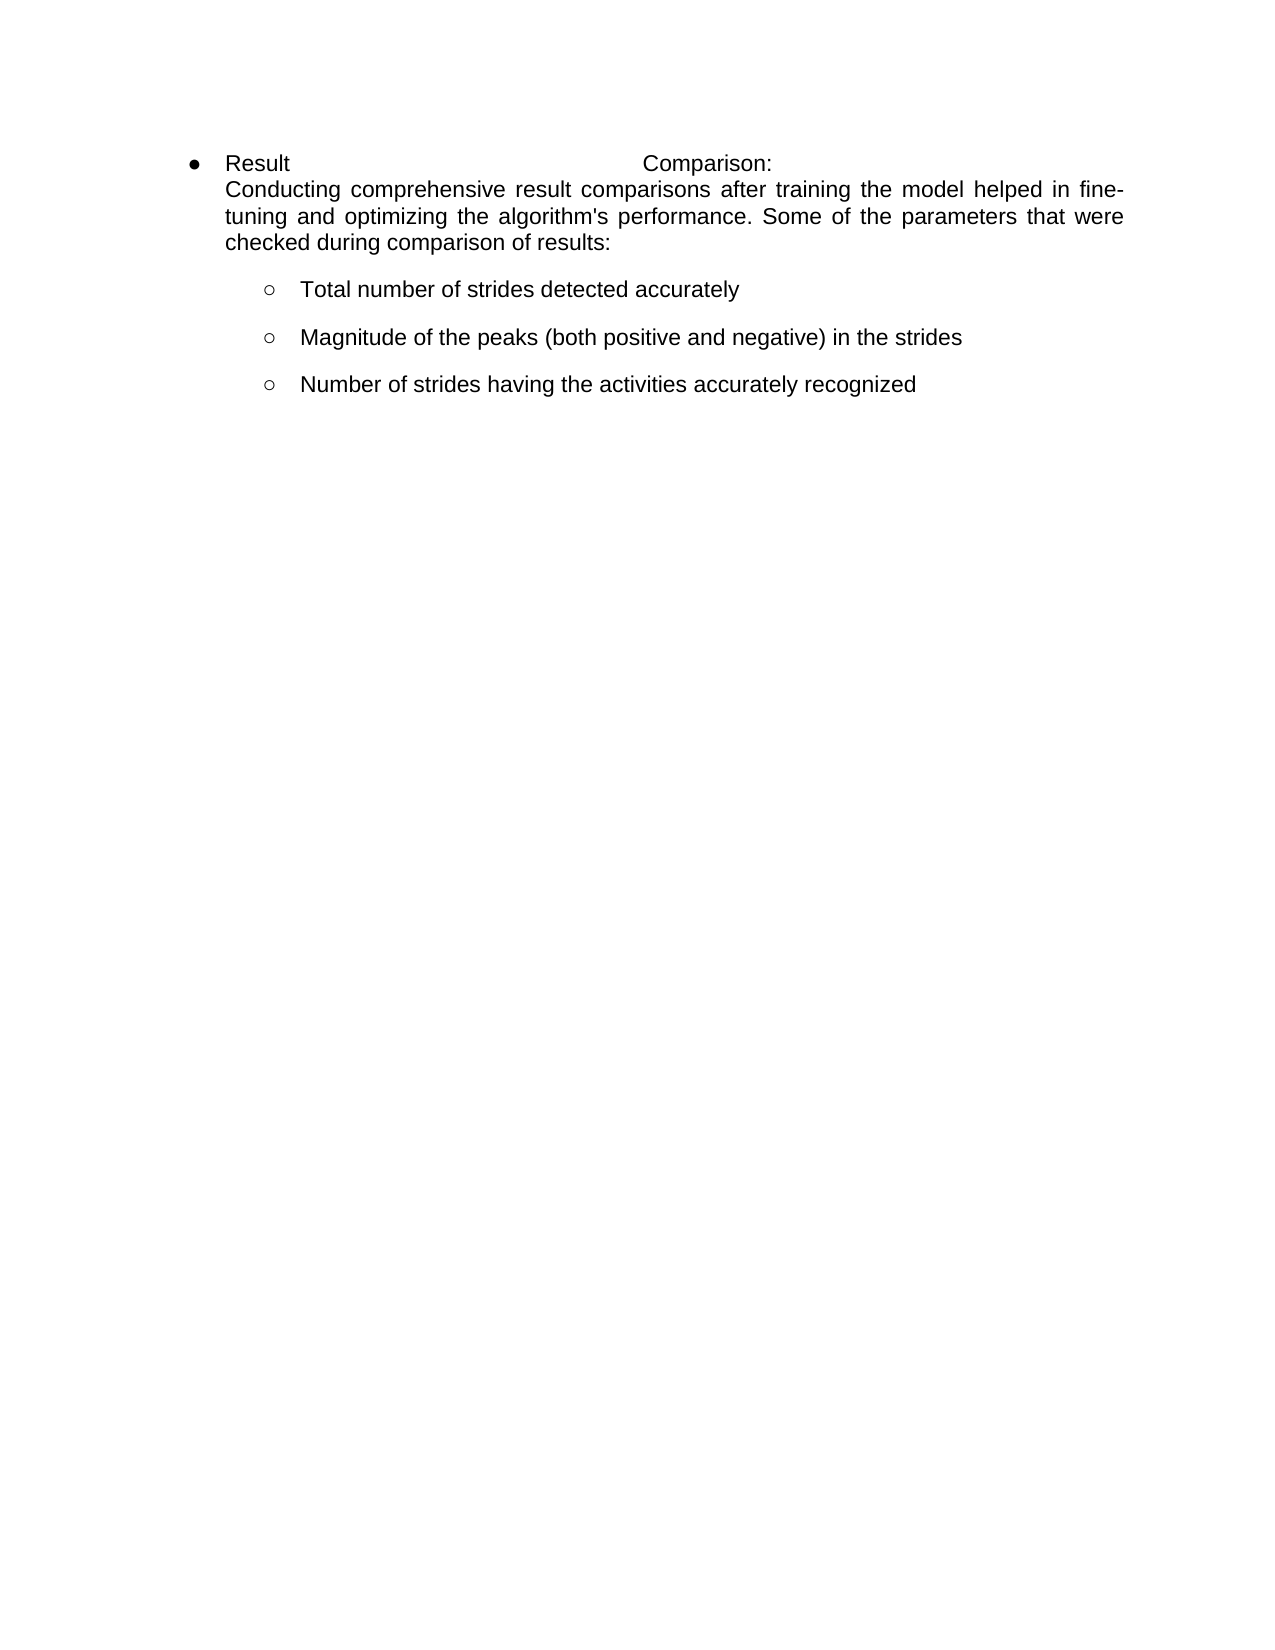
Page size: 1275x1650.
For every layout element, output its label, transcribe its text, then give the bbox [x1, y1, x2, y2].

list Magnitude of the peaks (both positive and negative) in the strides [262, 323, 1125, 350]
list Total number of strides detected accurately [262, 276, 1125, 303]
list Result Comparison: Conducting comprehensive result comparisons after training the model helped in fine-tuning and optimizing the algorithm's performance. Some of the parameters that were checked during comparison of results: [187, 150, 1125, 255]
list Number of strides having the activities accurately recognized [262, 371, 1125, 397]
